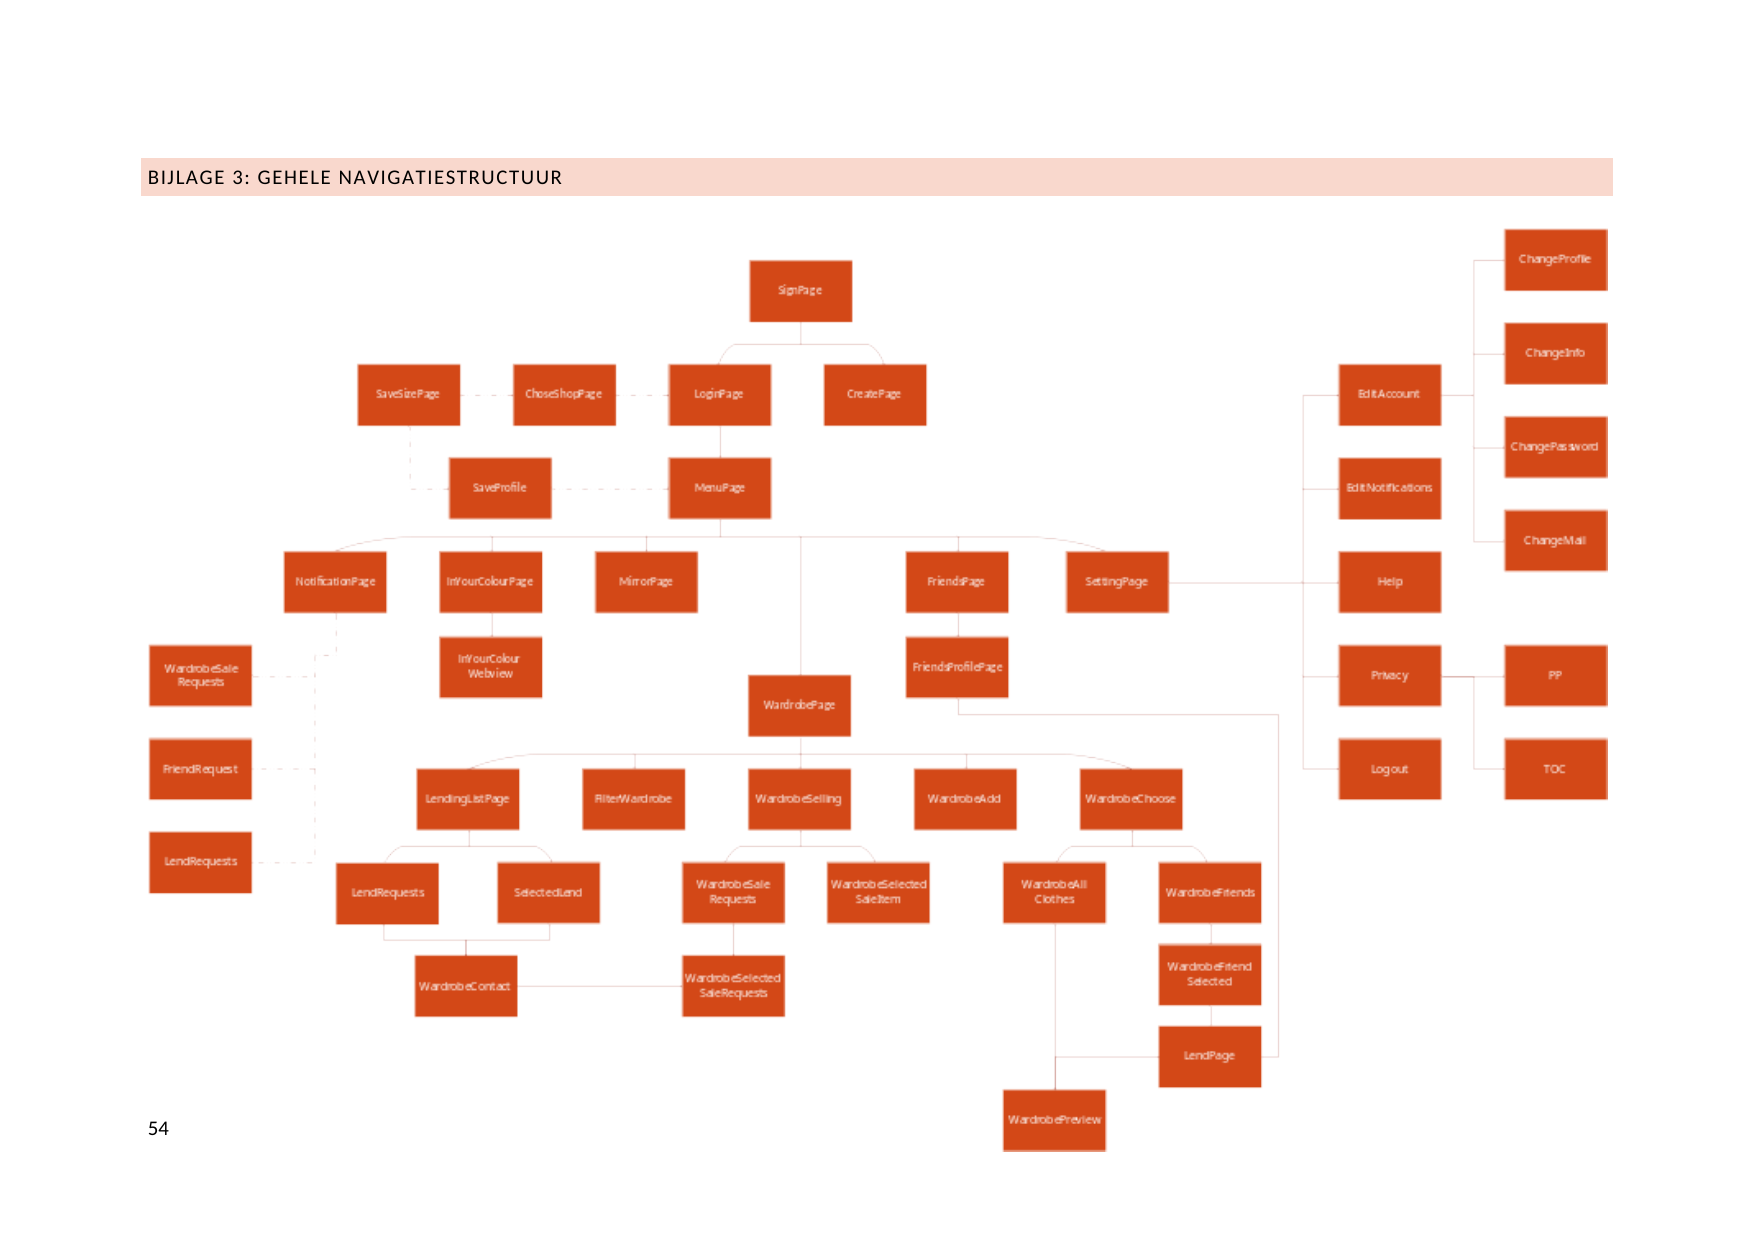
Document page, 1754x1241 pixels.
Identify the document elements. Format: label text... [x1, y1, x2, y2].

subtitle Bijlage 3: Gehele navigatiestructuur [148, 164, 1606, 190]
